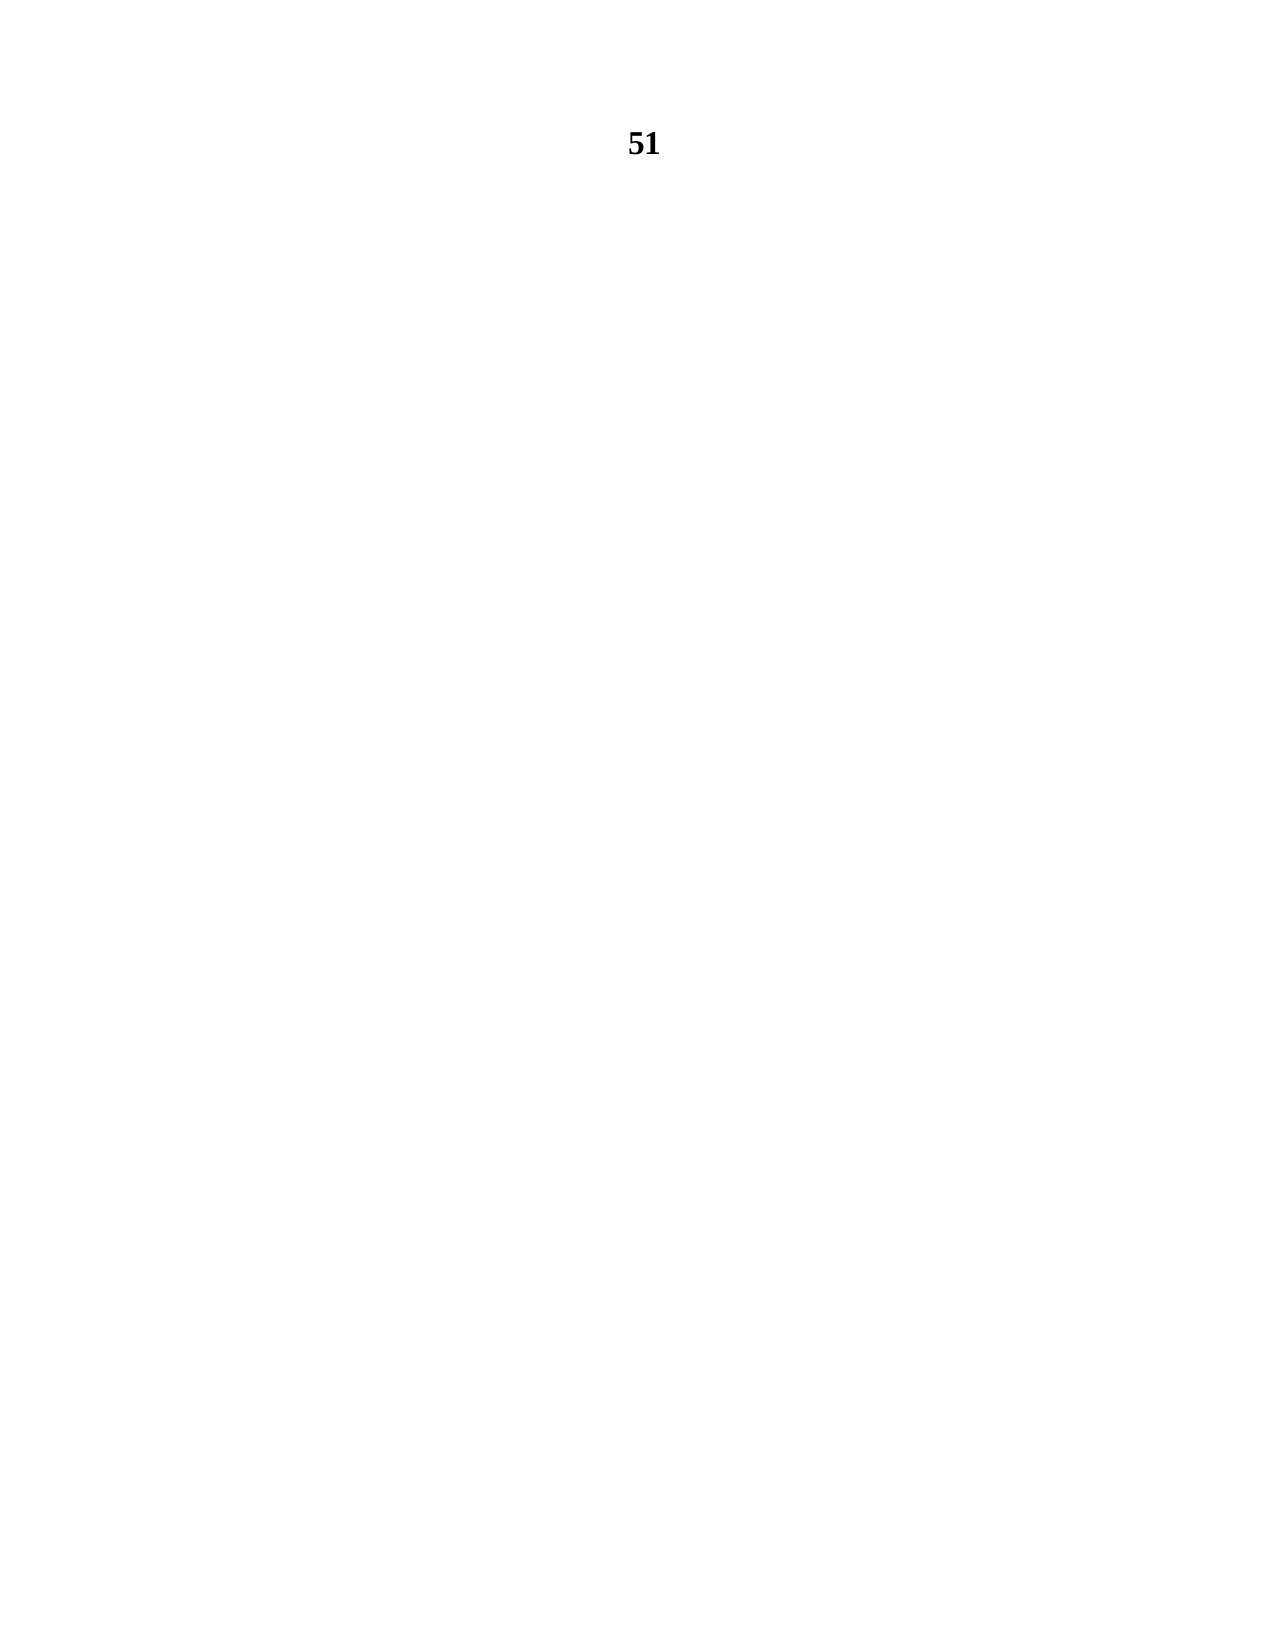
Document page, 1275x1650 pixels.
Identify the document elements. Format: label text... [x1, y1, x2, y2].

subtitle 51 [150, 123, 1139, 161]
